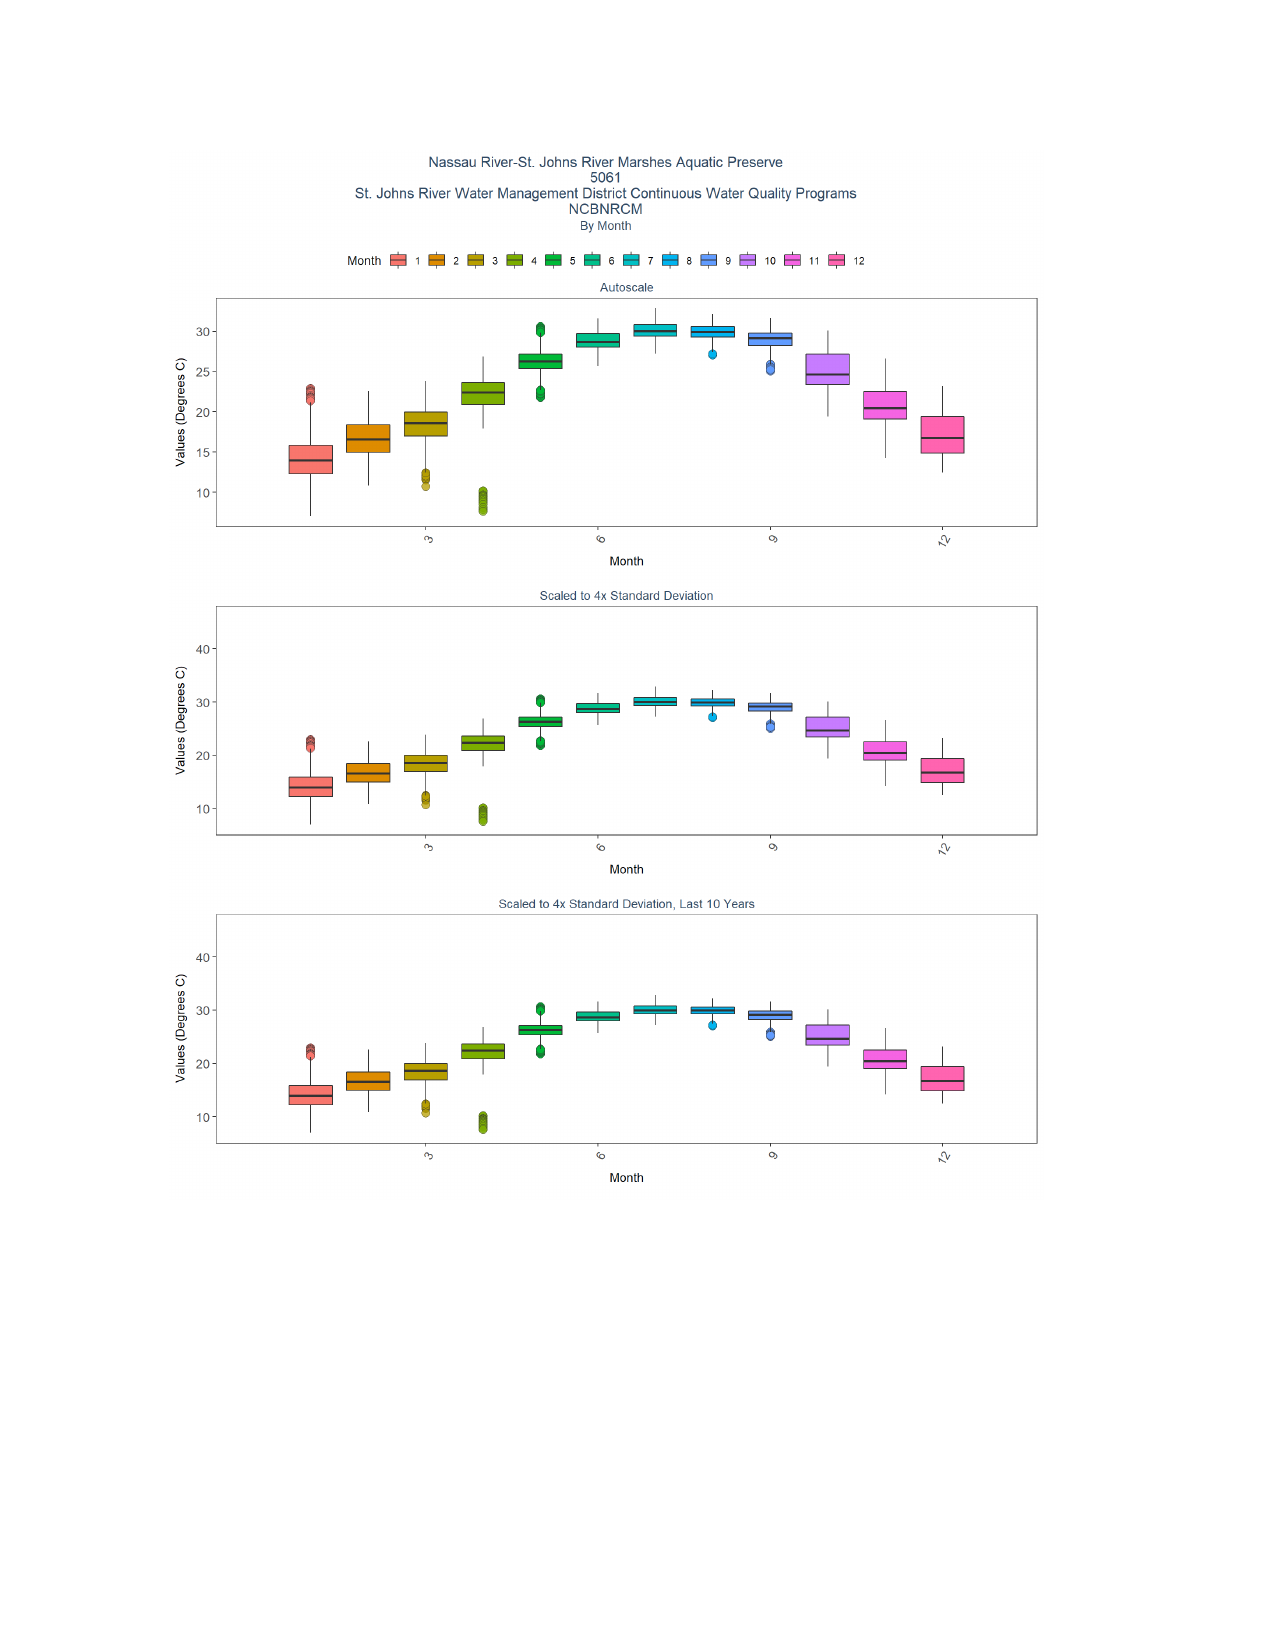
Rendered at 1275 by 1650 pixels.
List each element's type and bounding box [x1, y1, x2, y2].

picture [168, 150, 1044, 1200]
